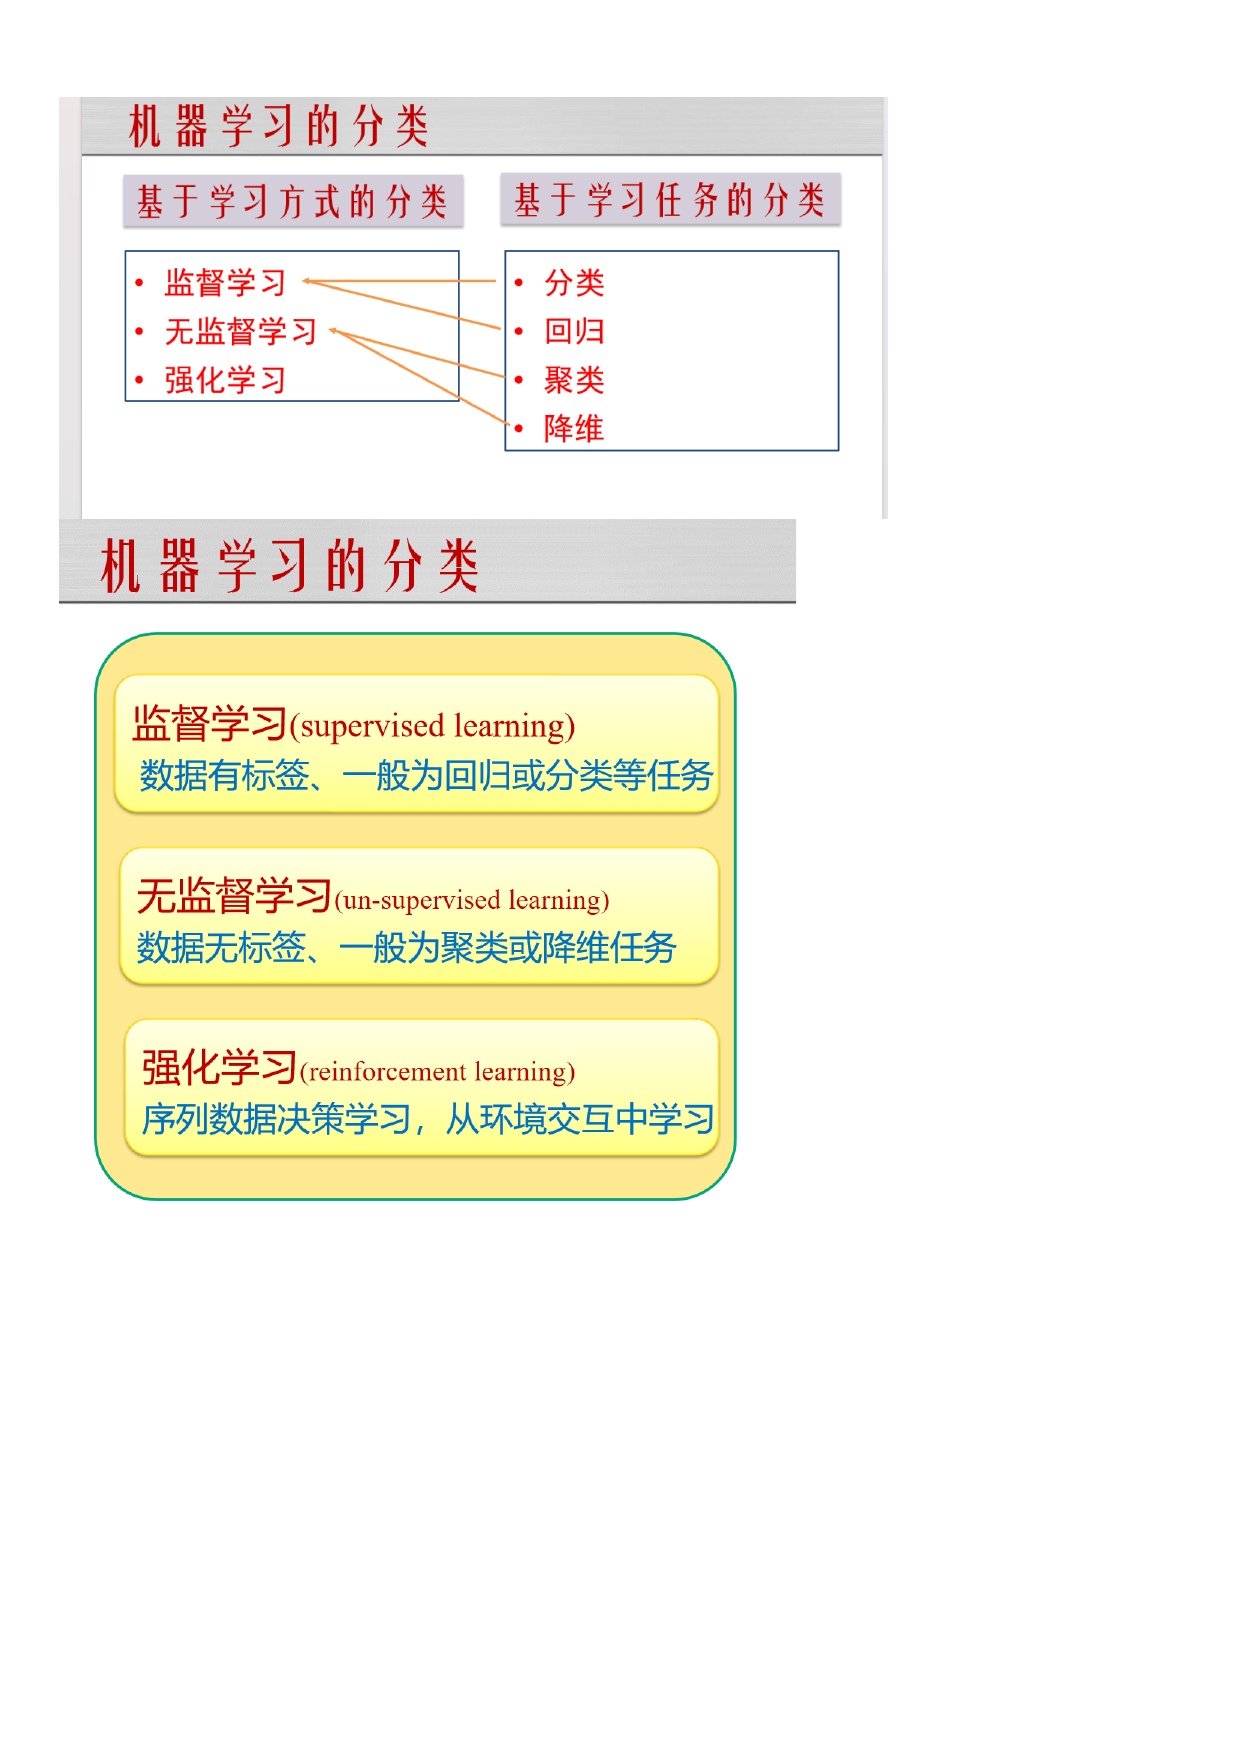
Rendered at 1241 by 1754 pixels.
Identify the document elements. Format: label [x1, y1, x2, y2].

picture [59, 97, 888, 1207]
